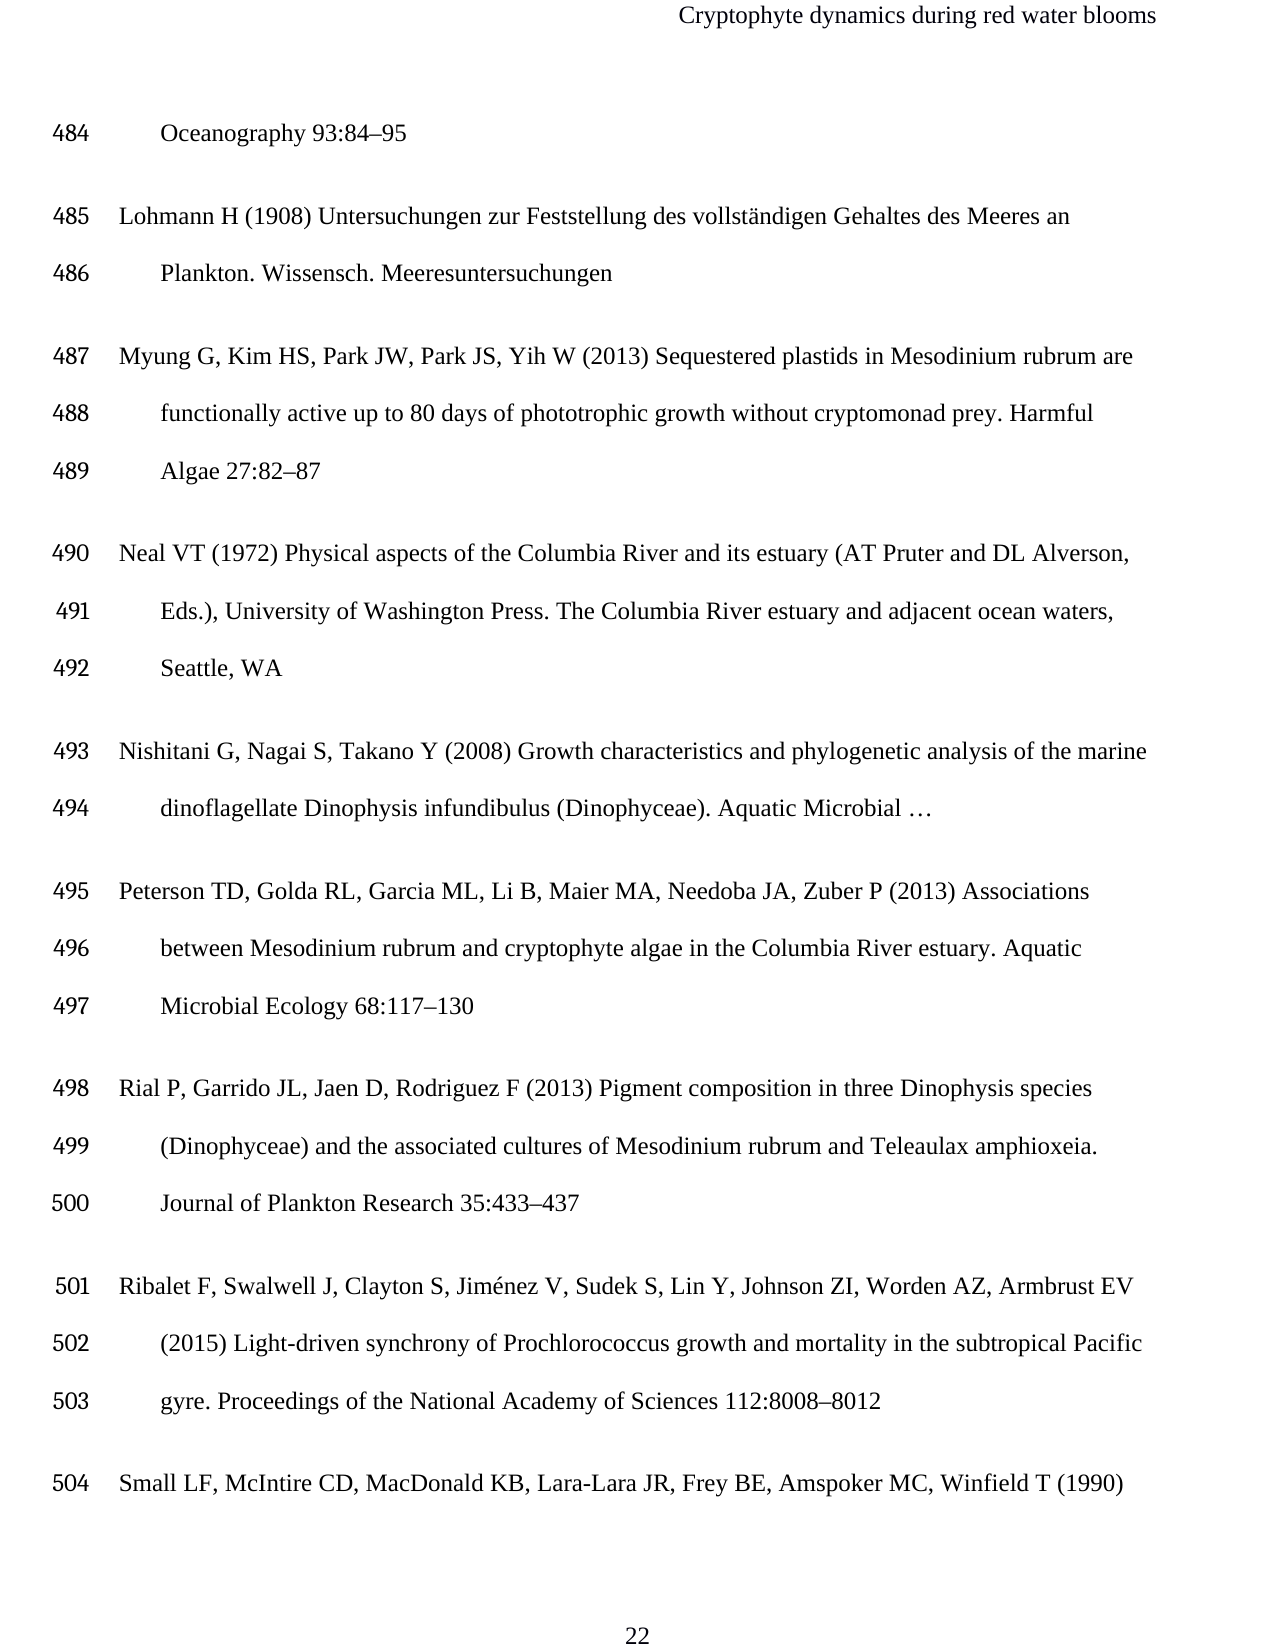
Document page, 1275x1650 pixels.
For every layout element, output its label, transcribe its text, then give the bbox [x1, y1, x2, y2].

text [118, 1468, 1156, 1497]
text Ribalet F, Swalwell J, Clayton S, Jiménez V, Sudek S, Lin Y, Johnson ZI, Worden AZ, Armbrust EV (2015) Light-driven synchrony of Prochlorococcus growth and mortality in the subtropical Pacific gyre. Proceedings of the National Academy of Sciences 112:8008–8012 [118, 1271, 1156, 1415]
text Neal VT (1972) Physical aspects of the Columbia River and its estuary (AT Pruter and DL Alverson, Eds.), University of Washington Press. The Columbia River estuary and adjacent ocean waters, Seattle, WA [118, 538, 1156, 682]
text Peterson TD, Golda RL, Garcia ML, Li B, Maier MA, Needoba JA, Zuber P (2013) Associations between Mesodinium rubrum and cryptophyte algae in the Columbia River estuary. Aquatic Microbial Ecology 68:117–130 [118, 876, 1156, 1020]
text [118, 118, 1156, 147]
text Lohmann H (1908) Untersuchungen zur Feststellung des vollständigen Gehaltes des Meeres an Plankton. Wissensch. Meeresuntersuchungen [118, 201, 1156, 287]
text Myung G, Kim HS, Park JW, Park JS, Yih W (2013) Sequestered plastids in Mesodinium rubrum are functionally active up to 80 days of phototrophic growth without cryptomonad prey. Harmful Algae 27:82–87 [118, 341, 1156, 485]
text Rial P, Garrido JL, Jaen D, Rodriguez F (2013) Pigment composition in three Dinophysis species (Dinophyceae) and the associated cultures of Mesodinium rubrum and Teleaulax amphioxeia. Journal of Plankton Research 35:433–437 [118, 1073, 1156, 1217]
text Nishitani G, Nagai S, Takano Y (2008) Growth characteristics and phylogenetic analysis of the marine dinoflagellate Dinophysis infundibulus (Dinophyceae). Aquatic Microbial … [118, 736, 1156, 822]
